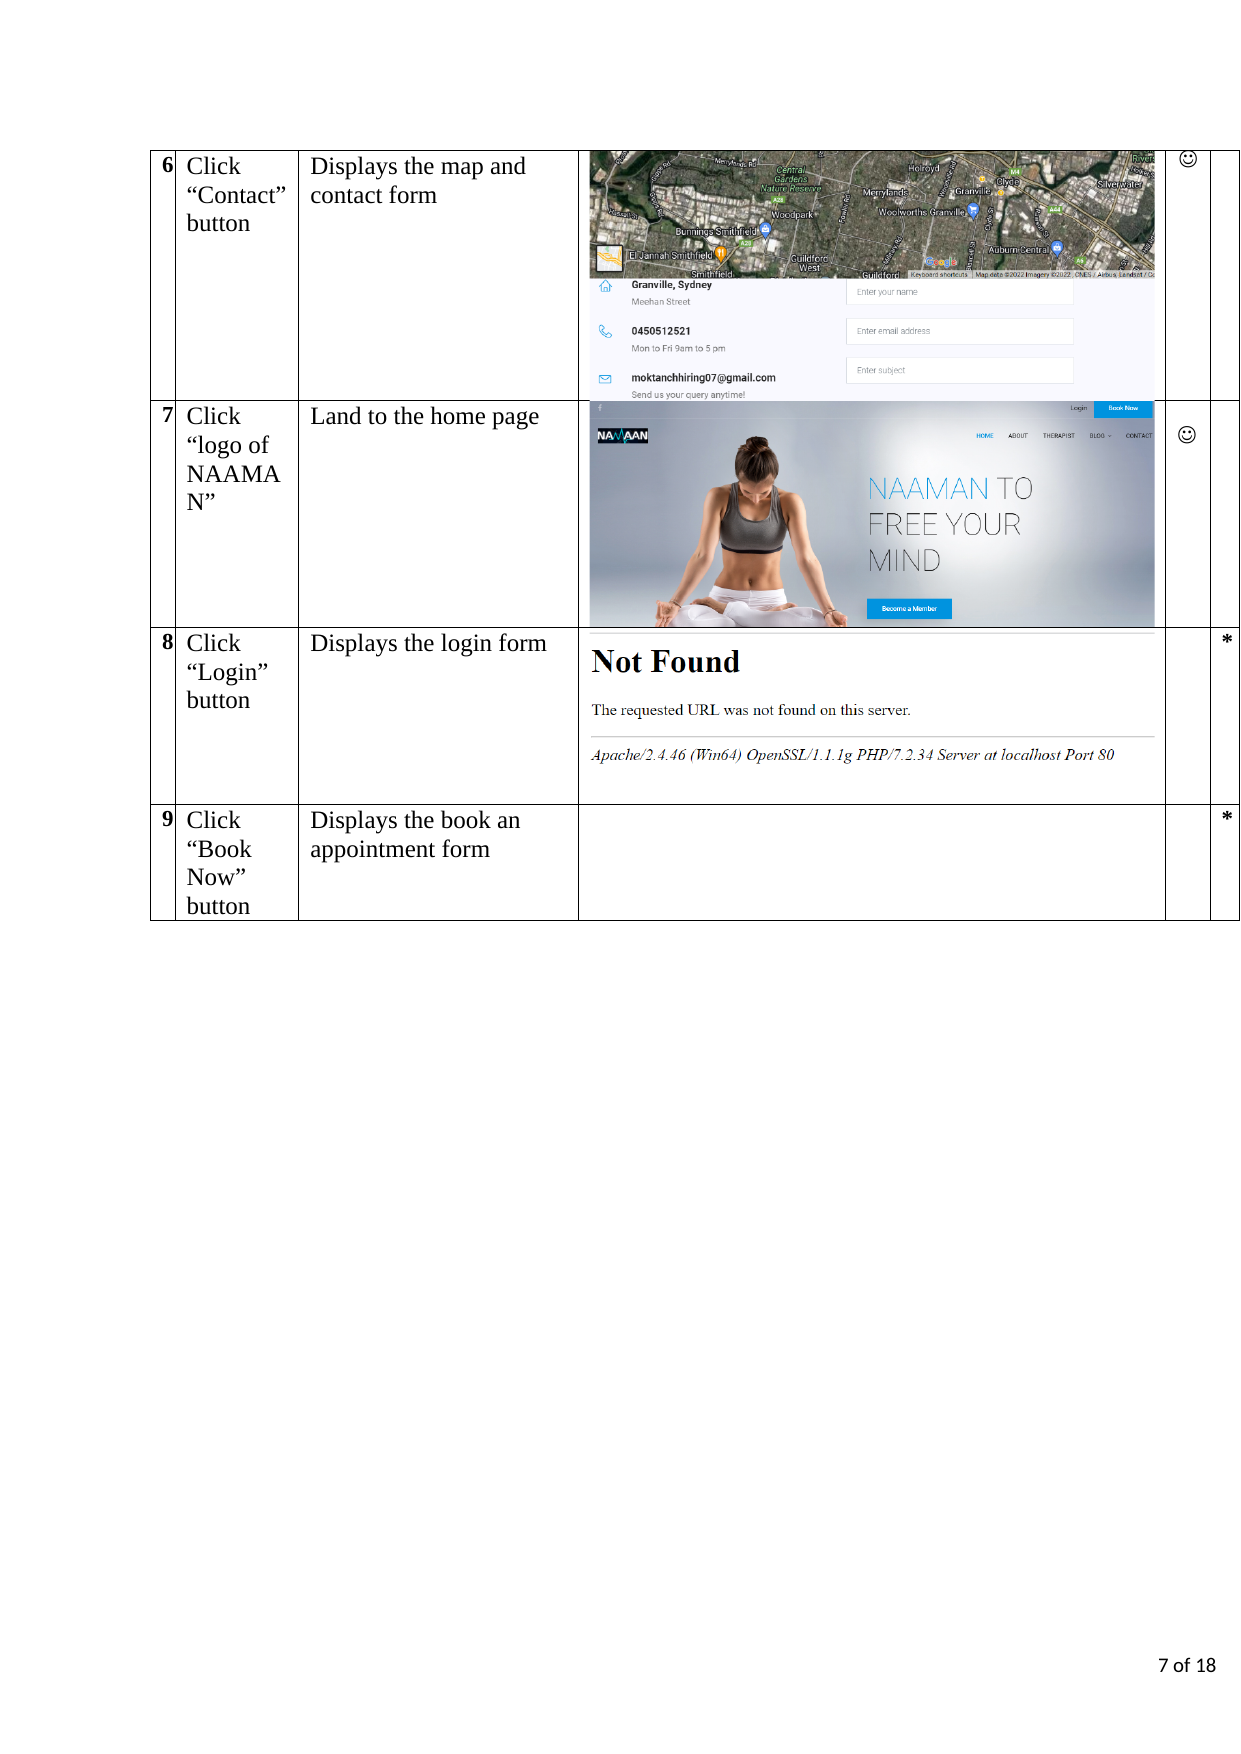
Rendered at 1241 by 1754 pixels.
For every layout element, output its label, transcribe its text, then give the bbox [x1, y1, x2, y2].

table_cell Land to the home page [299, 401, 578, 627]
table_cell [579, 151, 589, 400]
table_cell [1211, 401, 1239, 627]
table_cell [1155, 401, 1165, 627]
table_cell Click “Login” button [176, 628, 298, 804]
picture [589, 628, 1155, 804]
table_cell [579, 628, 589, 804]
table_cell [579, 401, 589, 627]
table_cell Displays the book an appointment form [299, 805, 578, 920]
table_cell 9 [151, 805, 175, 920]
table_cell * [1211, 628, 1239, 804]
table_cell Displays the login form [299, 628, 578, 804]
table_cell [1211, 151, 1239, 400]
table_cell [1166, 151, 1210, 400]
table_cell [1155, 151, 1165, 400]
table_cell [1166, 401, 1210, 627]
table_cell [1166, 805, 1210, 920]
table_cell Click “Contact” button [176, 151, 298, 400]
table_cell [1166, 628, 1210, 804]
table_cell 6 [151, 151, 175, 400]
table_cell [579, 805, 1165, 920]
table_cell Click “logo of NAAMAN” [176, 401, 298, 627]
table_cell Click “Book Now” button [176, 805, 298, 920]
table_cell * [1211, 805, 1239, 920]
picture [589, 151, 1155, 627]
table_cell 7 [151, 401, 175, 627]
table_cell 8 [151, 628, 175, 804]
table_cell [1155, 628, 1165, 804]
table_cell Displays the map and contact form [299, 151, 578, 400]
